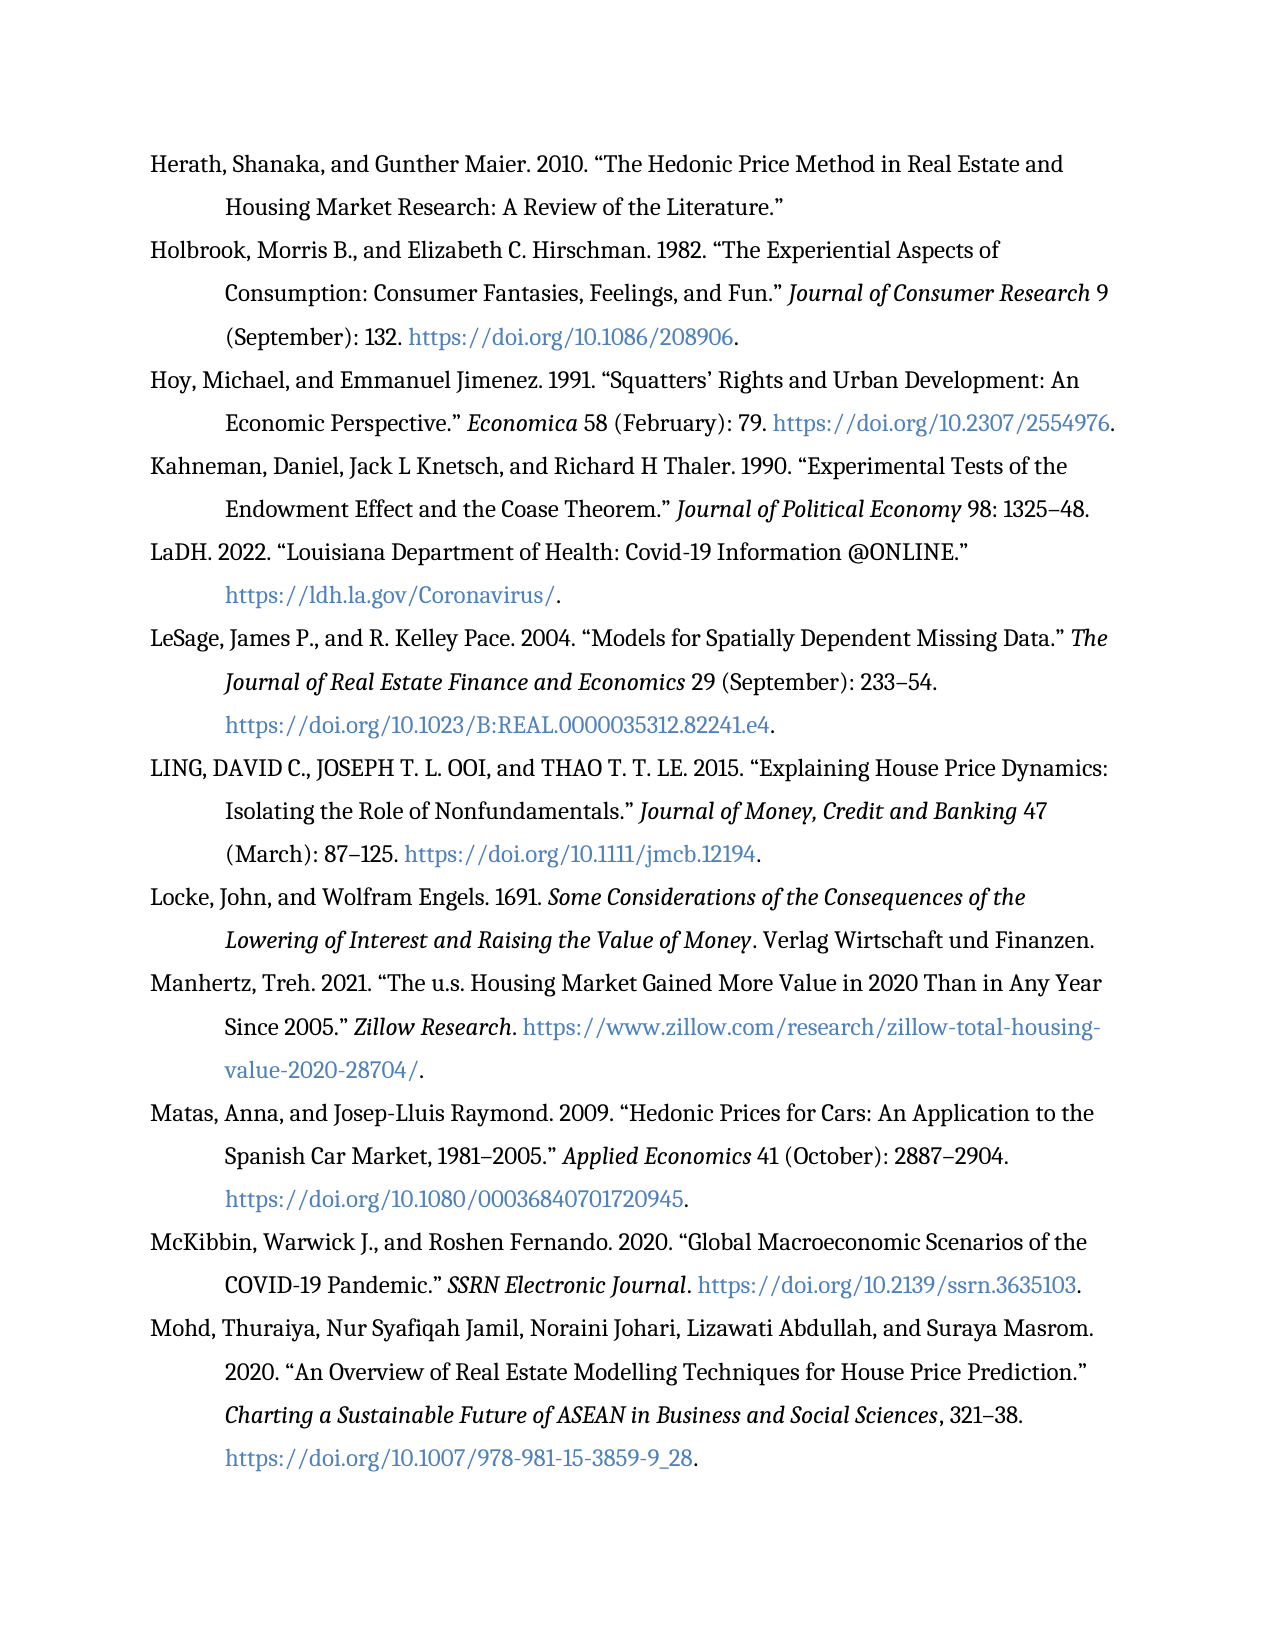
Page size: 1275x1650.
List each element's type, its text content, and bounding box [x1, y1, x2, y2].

text McKibbin, Warwick J., and Roshen Fernando. 2020. “Global Macroeconomic Scenarios of the COVID-19 Pandemic.” SSRN Electronic Journal. https://doi.org/10.2139/ssrn.3635103. [150, 1228, 1125, 1300]
text Mohd, Thuraiya, Nur Syafiqah Jamil, Noraini Johari, Lizawati Abdullah, and Suraya Masrom. 2020. “An Overview of Real Estate Modelling Techniques for House Price Prediction.” Charting a Sustainable Future of ASEAN in Business and Social Sciences, 321–38. https://doi.org/10.1007/978-981-15-3859-9_28. [150, 1314, 1125, 1472]
text Herath, Shanaka, and Gunther Maier. 2010. “The Hedonic Price Method in Real Estate and Housing Market Research: A Review of the Literature.” [150, 150, 1125, 222]
text Locke, John, and Wolfram Engels. 1691. Some Considerations of the Consequences of the Lowering of Interest and Raising the Value of Money. Verlag Wirtschaft und Finanzen. [150, 883, 1125, 955]
text Manhertz, Treh. 2021. “The u.s. Housing Market Gained More Value in 2020 Than in Any Year Since 2005.” Zillow Research. https://www.zillow.com/research/zillow-total-housing-value-2020-28704/. [150, 969, 1125, 1084]
text Hoy, Michael, and Emmanuel Jimenez. 1991. “Squatters’ Rights and Urban Development: An Economic Perspective.” Economica 58 (February): 79. https://doi.org/10.2307/2554976. [150, 366, 1125, 437]
text Matas, Anna, and Josep-Lluis Raymond. 2009. “Hedonic Prices for Cars: An Application to the Spanish Car Market, 1981–2005.” Applied Economics 41 (October): 2887–2904. https://doi.org/10.1080/00036840701720945. [150, 1099, 1125, 1214]
text LING, DAVID C., JOSEPH T. L. OOI, and THAO T. T. LE. 2015. “Explaining House Price Dynamics: Isolating the Role of Nonfundamentals.” Journal of Money, Credit and Banking 47 (March): 87–125. https://doi.org/10.1111/jmcb.12194. [150, 754, 1125, 869]
text Kahneman, Daniel, Jack L Knetsch, and Richard H Thaler. 1990. “Experimental Tests of the Endowment Effect and the Coase Theorem.” Journal of Political Economy 98: 1325–48. [150, 452, 1125, 524]
text Holbrook, Morris B., and Elizabeth C. Hirschman. 1982. “The Experiential Aspects of Consumption: Consumer Fantasies, Feelings, and Fun.” Journal of Consumer Research 9 (September): 132. https://doi.org/10.1086/208906. [150, 236, 1125, 351]
text LaDH. 2022. “Louisiana Department of Health: Covid-19 Information @ONLINE.” https://ldh.la.gov/Coronavirus/. [150, 538, 1125, 610]
text LeSage, James P., and R. Kelley Pace. 2004. “Models for Spatially Dependent Missing Data.” The Journal of Real Estate Finance and Economics 29 (September): 233–54. https://doi.org/10.1023/B:REAL.0000035312.82241.e4. [150, 624, 1125, 739]
